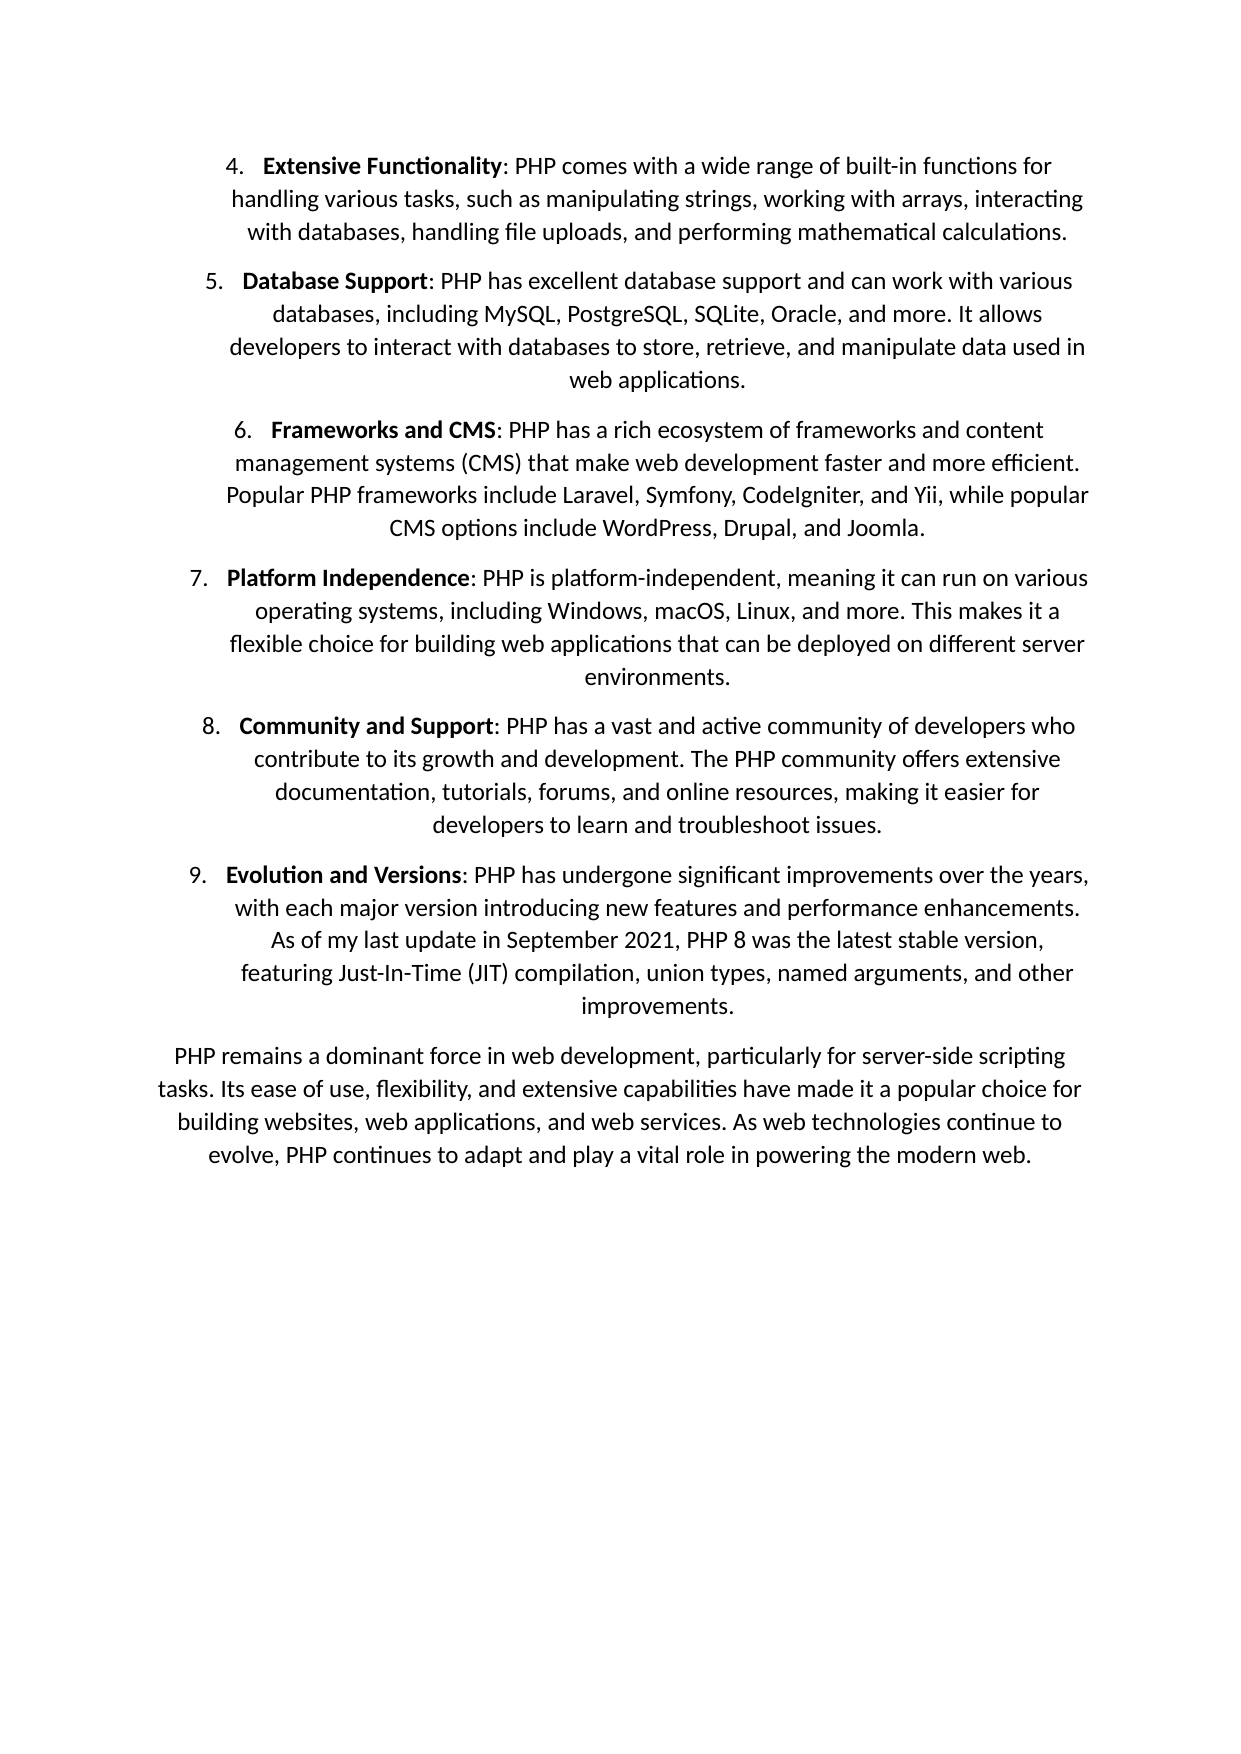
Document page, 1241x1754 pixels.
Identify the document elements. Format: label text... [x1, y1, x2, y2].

list Platform Independence: PHP is platform-independent, meaning it can run on various operating systems, including Windows, macOS, Linux, and more. This makes it a flexible choice for building web applications that can be deployed on different server environments. [187, 562, 1090, 691]
list Extensive Functionality: PHP comes with a wide range of built-in functions for handling various tasks, such as manipulating strings, working with arrays, interacting with databases, handling file uploads, and performing mathematical calculations. [187, 150, 1090, 246]
list Evolution and Versions: PHP has undergone significant improvements over the years, with each major version introducing new features and performance enhancements. As of my last update in September 2021, PHP 8 was the latest stable version, featuring Just-In-Time (JIT) compilation, union types, named arguments, and other improvements. [187, 859, 1090, 1021]
list Community and Support: PHP has a vast and active community of developers who contribute to its growth and development. The PHP community offers extensive documentation, tutorials, forums, and online resources, making it easier for developers to learn and troubleshoot issues. [187, 710, 1090, 840]
list Database Support: PHP has excellent database support and can work with various databases, including MySQL, PostgreSQL, SQLite, Oracle, and more. It allows developers to interact with databases to store, retrieve, and manipulate data used in web applications. [187, 265, 1090, 395]
text PHP remains a dominant force in web development, particularly for server-side scripting tasks. Its ease of use, flexibility, and extensive capabilities have made it a popular choice for building websites, web applications, and web services. As web technologies continue to evolve, PHP continues to adapt and play a vital role in powering the modern web. [150, 1040, 1090, 1169]
list Frameworks and CMS: PHP has a rich ecosystem of frameworks and content management systems (CMS) that make web development faster and more efficient. Popular PHP frameworks include Laravel, Symfony, CodeIgniter, and Yii, while popular CMS options include WordPress, Drupal, and Joomla. [187, 414, 1090, 543]
